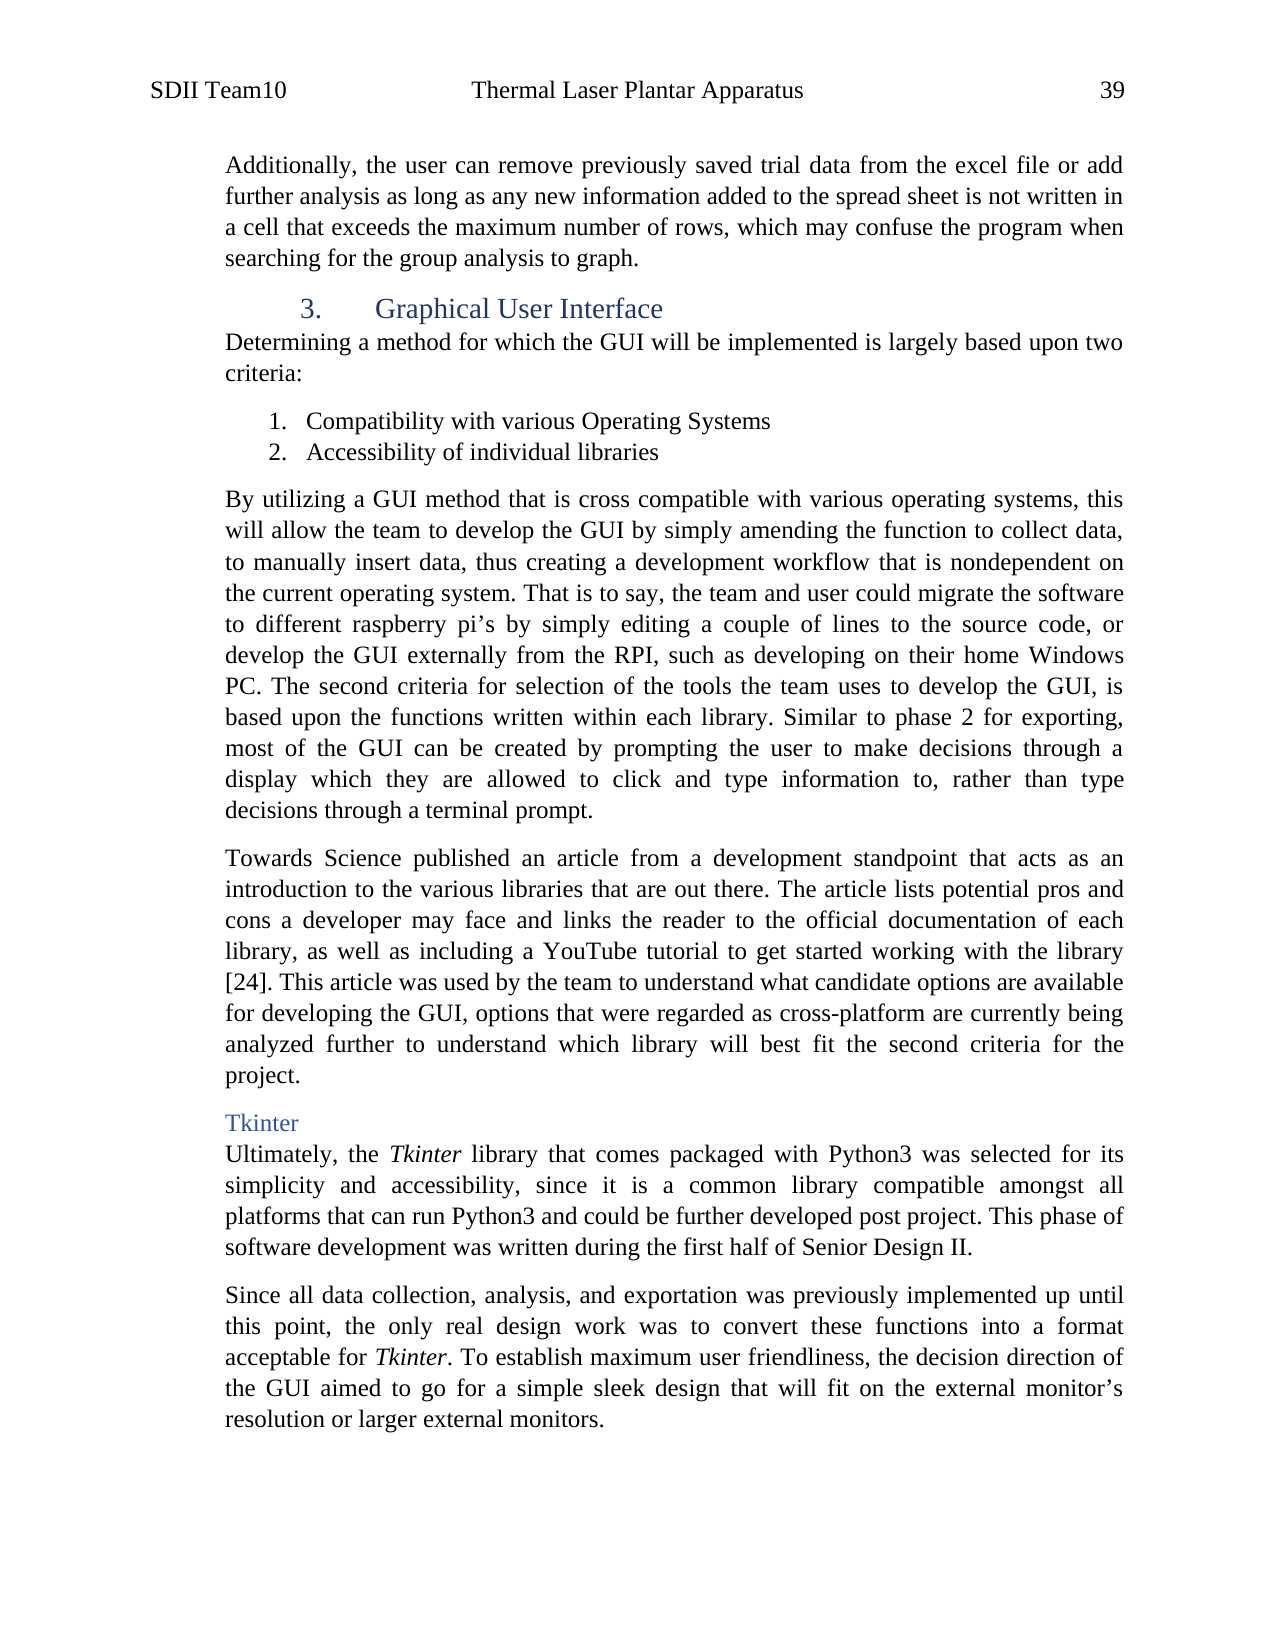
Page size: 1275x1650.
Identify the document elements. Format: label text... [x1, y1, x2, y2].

text Ultimately, the Tkinter library that comes packaged with Python3 was selected for its simplicity and accessibility, since it is a common library compatible amongst all platforms that can run Python3 and could be further developed post project. This phase of software development was written during the first half of Senior Design II. [225, 1139, 1125, 1261]
text Since all data collection, analysis, and exportation was previously implemented up until this point, the only real design work was to convert these functions into a format acceptable for Tkinter. To establish maximum user friendliness, the decision direction of the GUI aimed to go for a simple sleek design that will fit on the external monitor’s resolution or larger external monitors. [225, 1280, 1125, 1433]
list Accessibility of individual libraries [268, 437, 1125, 466]
text Additionally, the user can remove previously saved trial data from the excel file or add further analysis as long as any new information added to the spread sheet is not written in a cell that exceeds the maximum number of rows, which may confuse the program when searching for the group analysis to graph. [225, 150, 1125, 272]
list Compatibility with various Operating Systems [268, 406, 1125, 434]
text Towards Science published an article from a development standpoint that acts as an introduction to the various libraries that are out there. The article lists potential pros and cons a developer may face and links the reader to the official documentation of each library, as well as including a YouTube tutorial to get started working with the library . This article was used by the team to understand what candidate options are available for developing the GUI, options that were regarded as cross-platform are currently being analyzed further to understand which library will best fit the second criteria for the project. [225, 843, 1125, 1089]
text By utilizing a GUI method that is cross compatible with various operating systems, this will allow the team to develop the GUI by simply amending the function to collect data, to manually insert data, thus creating a development workflow that is nondependent on the current operating system. That is to say, the team and user could migrate the software to different raspberry pi’s by simply editing a couple of lines to the source code, or develop the GUI externally from the RPI, such as developing on their home Windows PC. The second criteria for selection of the tools the team uses to develop the GUI, is based upon the functions written within each library. Similar to phase 2 for exporting, most of the GUI can be created by prompting the user to make decisions through a display which they are allowed to click and type information to, rather than type decisions through a terminal prompt. [225, 484, 1125, 824]
text Determining a method for which the GUI will be implemented is largely based upon two criteria: [225, 327, 1125, 387]
subtitle Graphical User Interface [300, 291, 1125, 324]
subtitle Tkinter [150, 1108, 1125, 1136]
